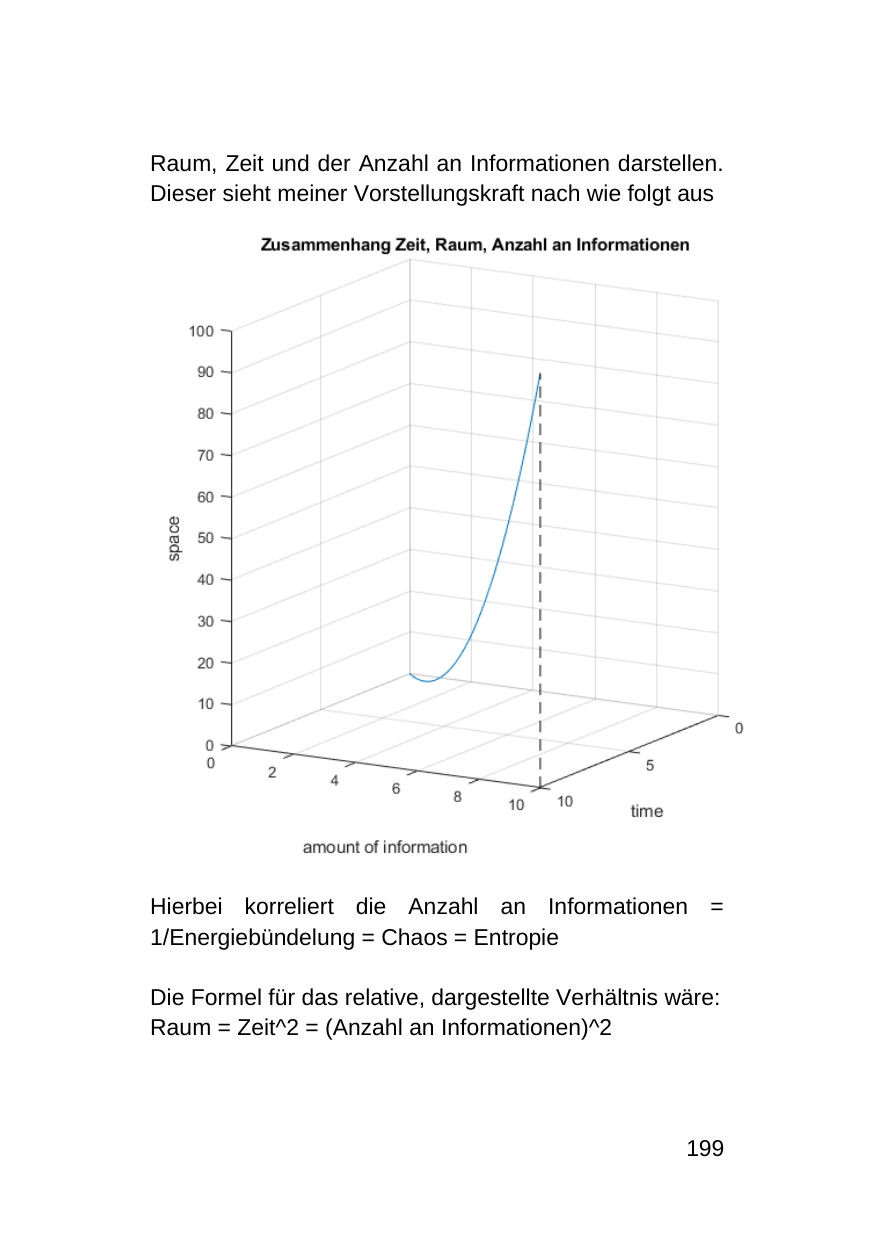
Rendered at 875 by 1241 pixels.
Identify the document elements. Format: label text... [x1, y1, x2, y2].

text Die Formel für das relative, dargestellte Verhältnis wäre: [150, 984, 724, 1010]
picture [150, 210, 778, 860]
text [150, 150, 724, 207]
text Raum = Zeit^2 = (Anzahl an Informationen)^2 [150, 1014, 724, 1040]
text Hierbei korreliert die Anzahl an Informationen = 1/Energiebündelung = Chaos = Entropie [150, 893, 724, 950]
